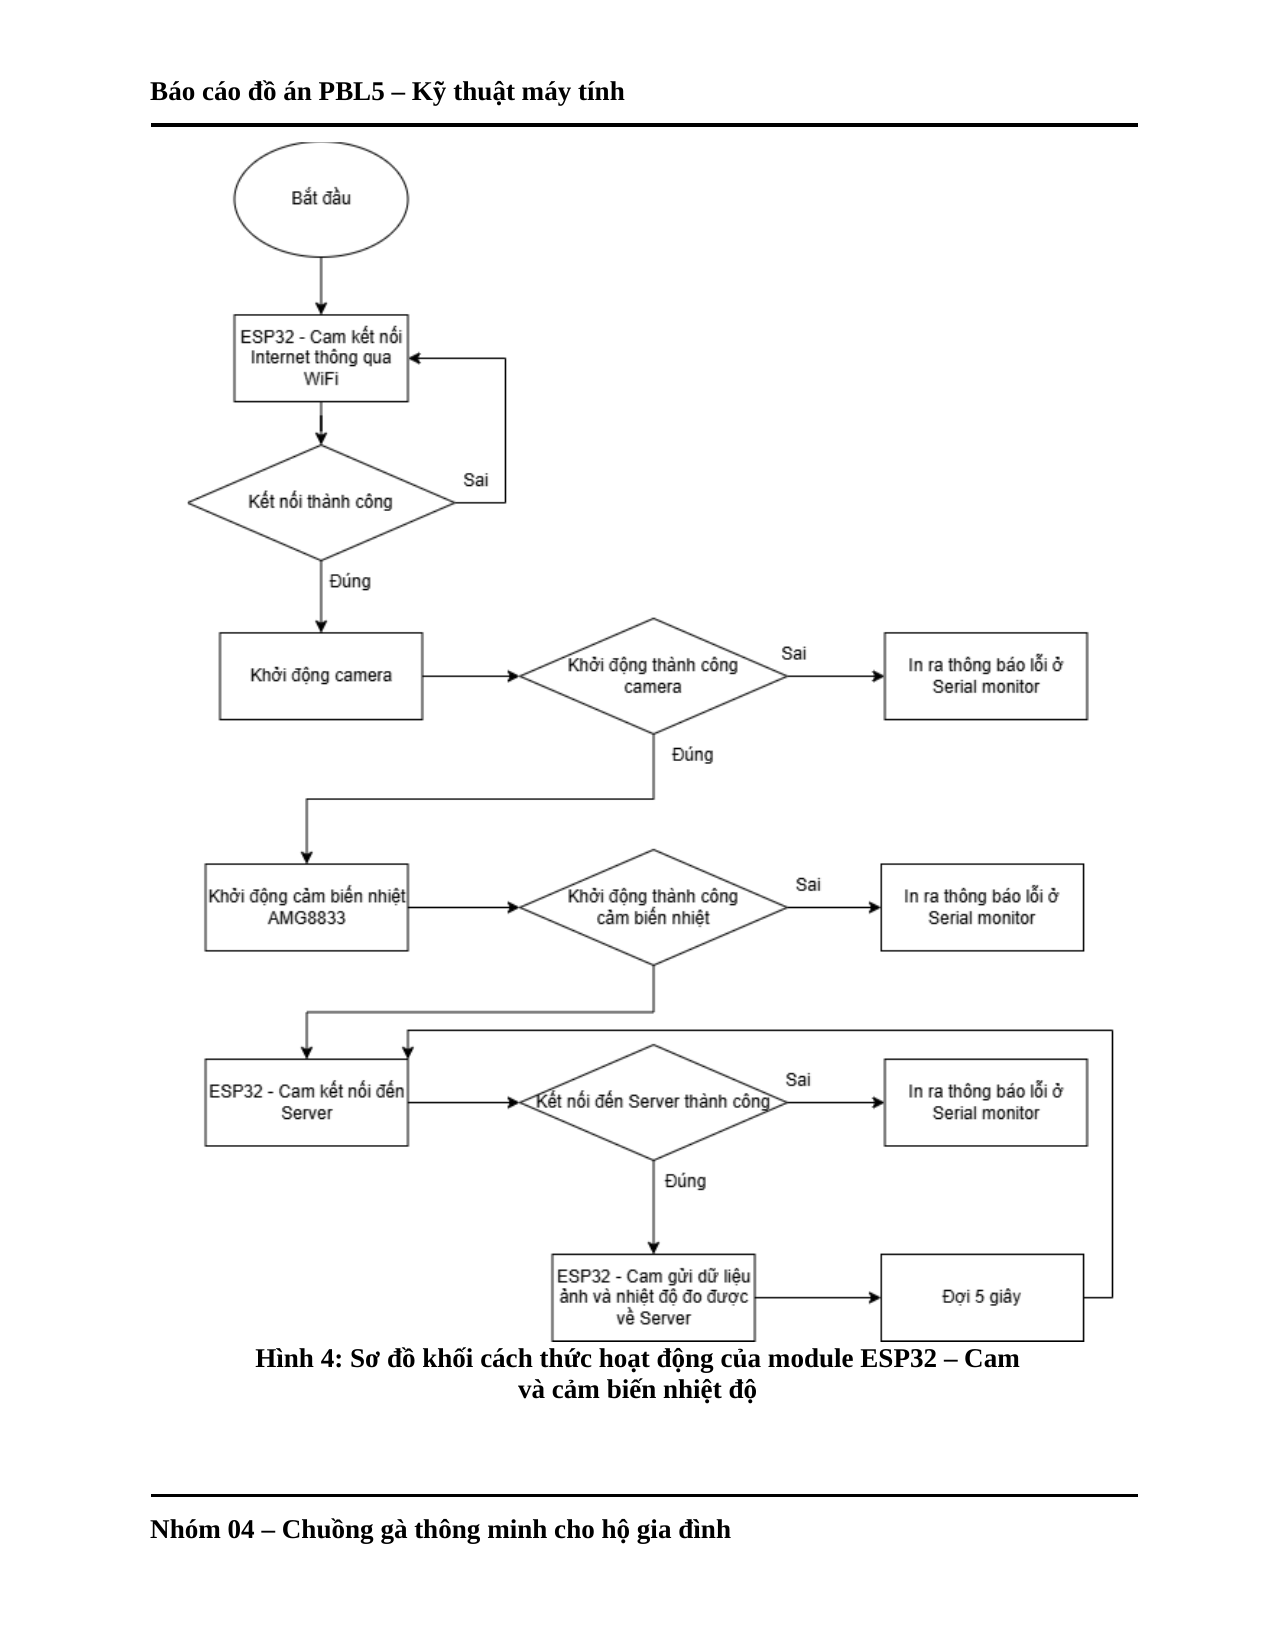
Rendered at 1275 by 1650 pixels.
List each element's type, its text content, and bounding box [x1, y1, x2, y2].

text và cảm biến nhiệt độ [150, 1374, 1125, 1405]
picture [187, 142, 1125, 1342]
